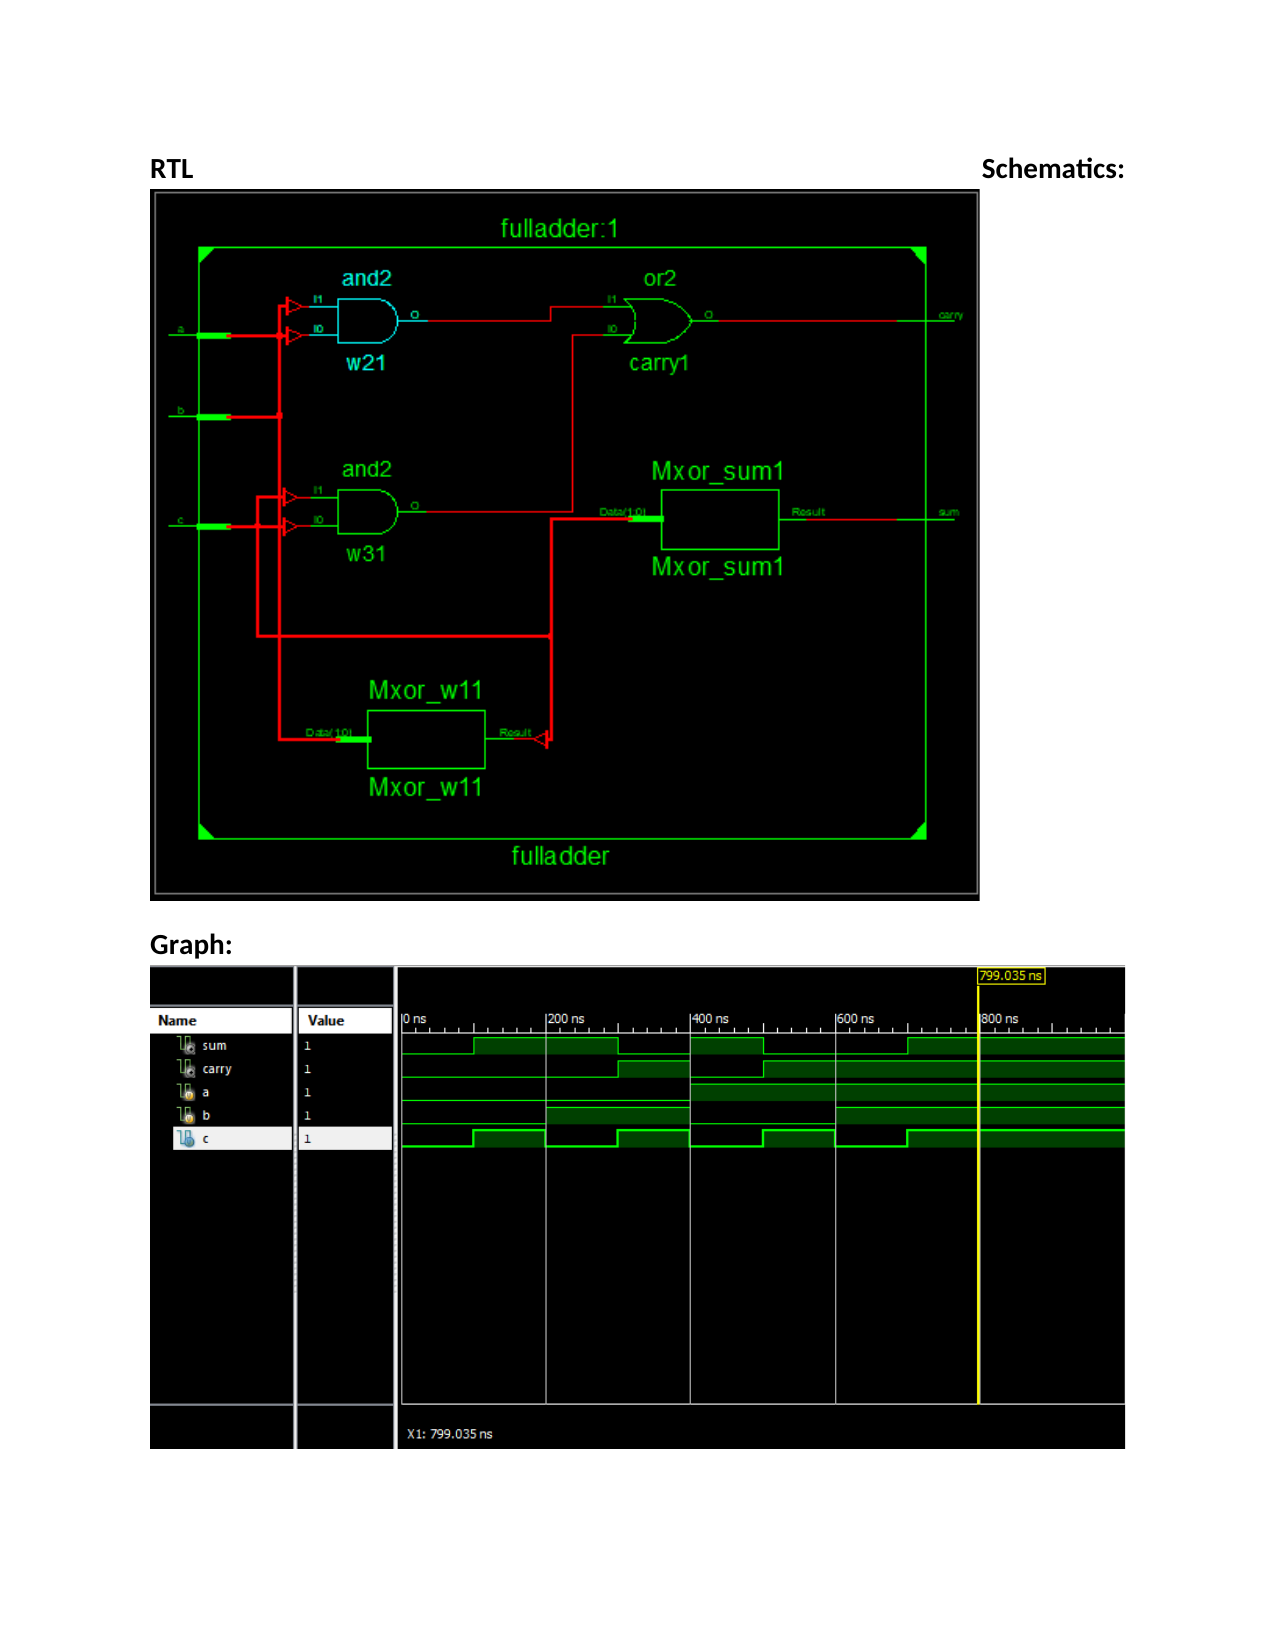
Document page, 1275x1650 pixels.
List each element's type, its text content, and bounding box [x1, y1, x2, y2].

picture [150, 965, 1125, 1449]
text Graph: [150, 926, 1125, 965]
picture [150, 189, 980, 901]
